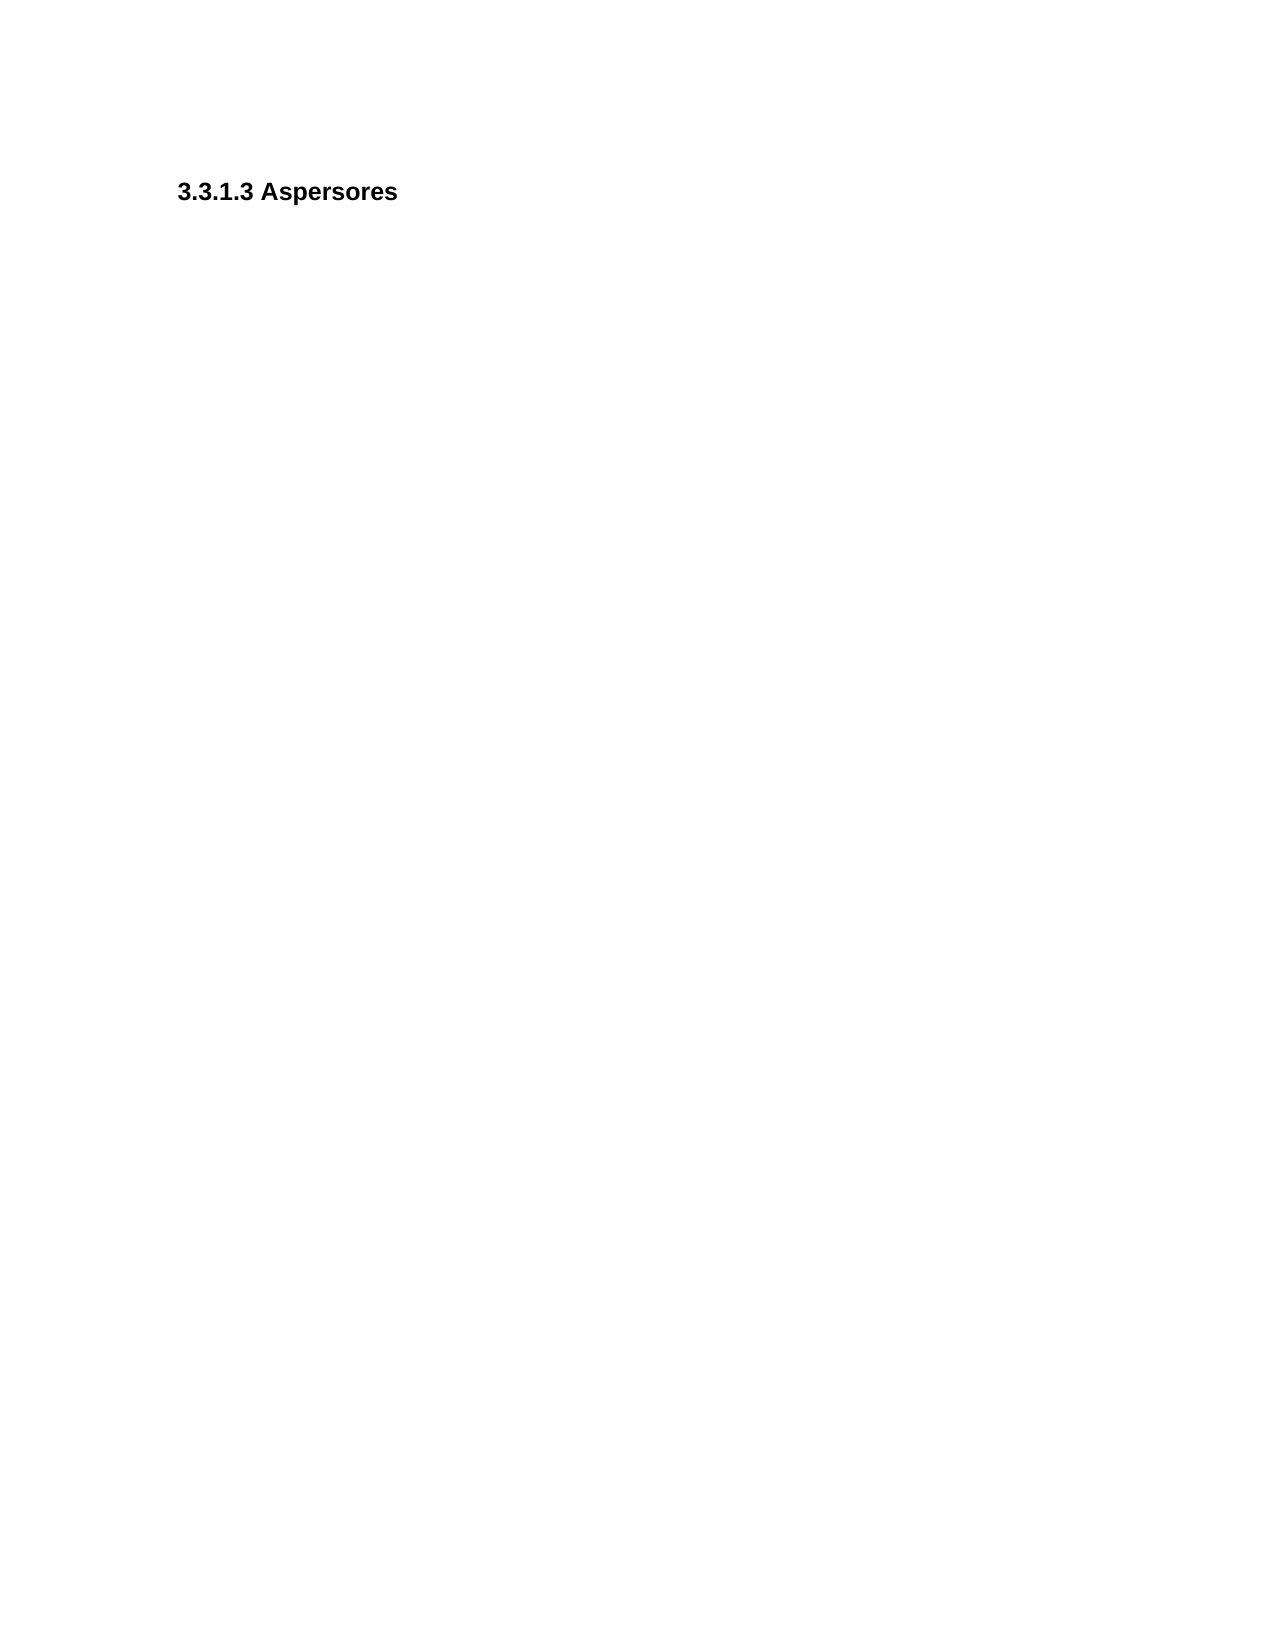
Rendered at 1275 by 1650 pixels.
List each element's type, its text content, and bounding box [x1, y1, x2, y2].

text 3.3.1.3 Aspersores [177, 177, 1157, 206]
